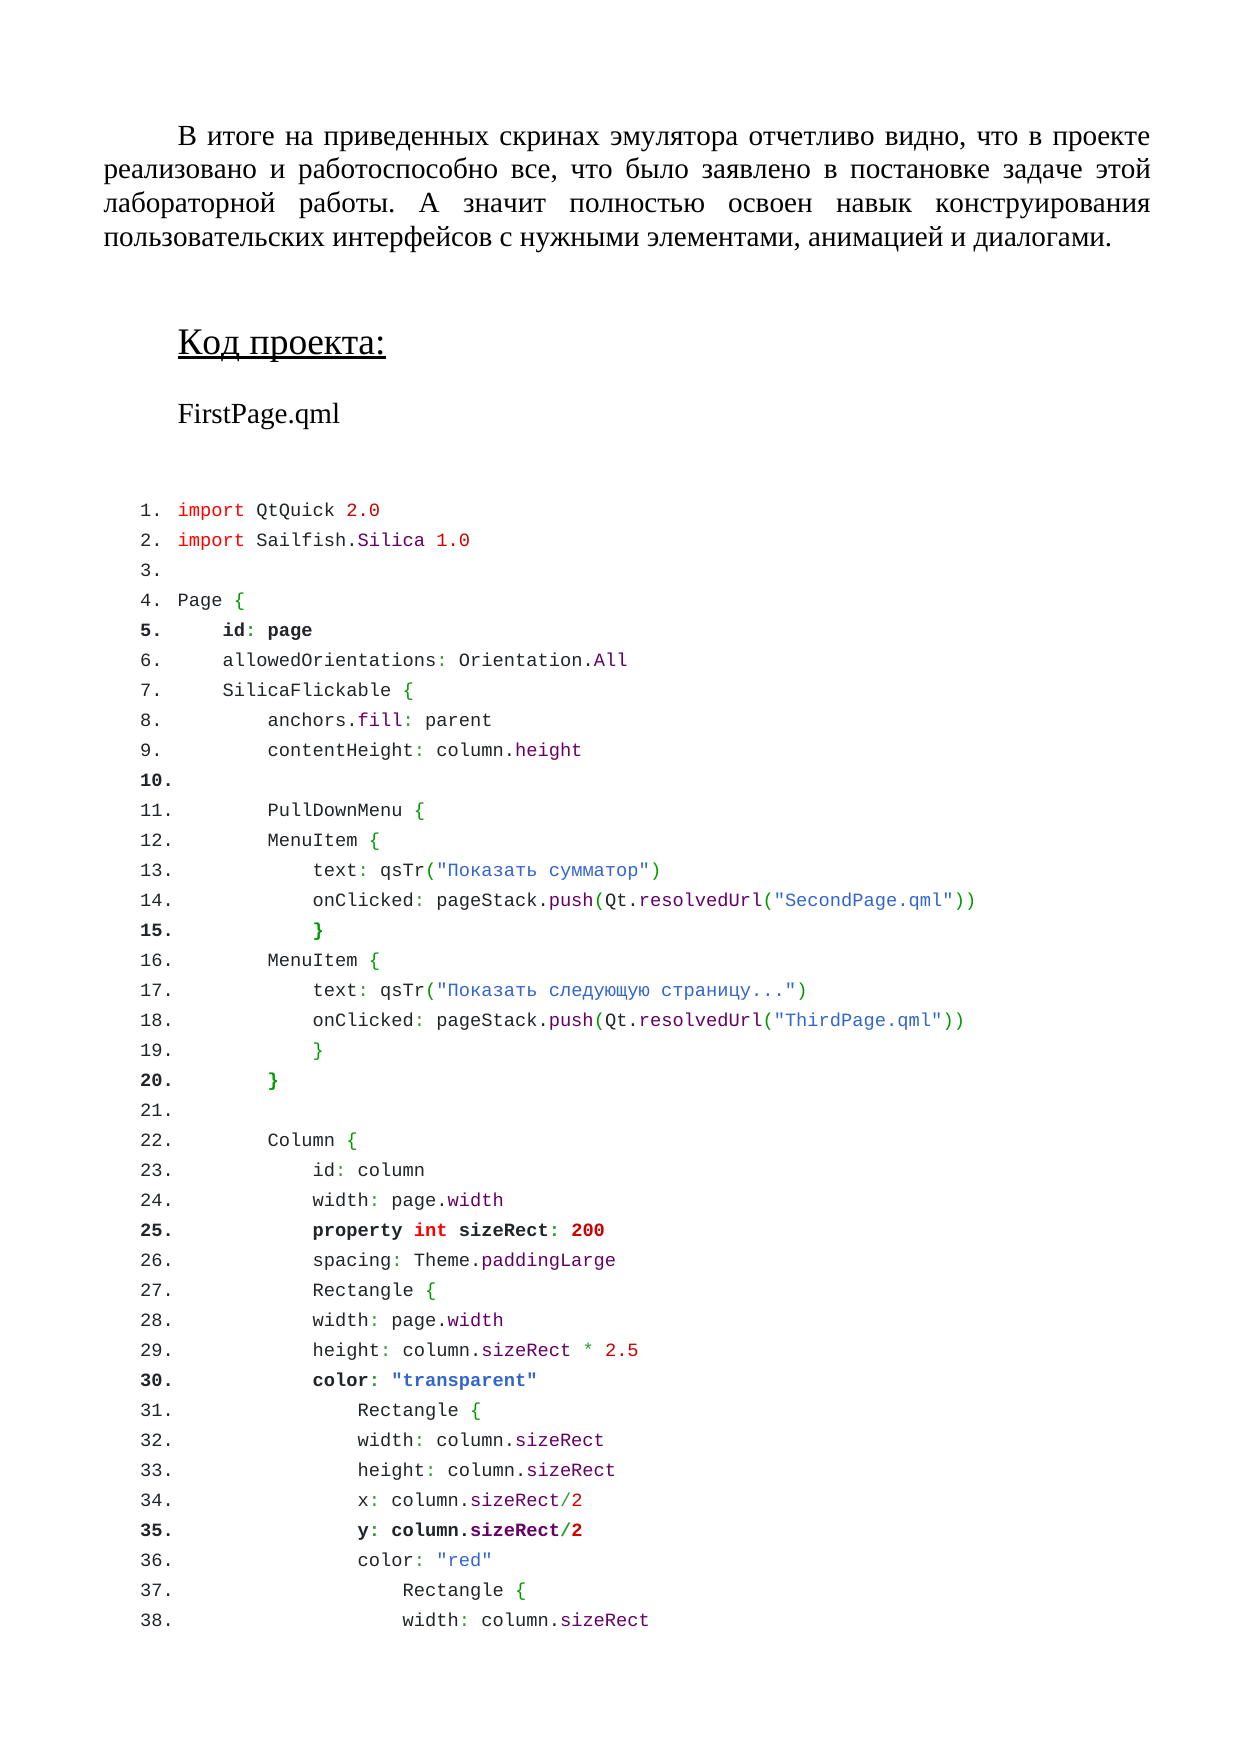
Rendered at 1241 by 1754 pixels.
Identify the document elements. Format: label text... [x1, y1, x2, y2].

list onClicked: pageStack.push(Qt.resolvedUrl("ThirdPage.qml")) [140, 1002, 1152, 1032]
list MenuItem { [140, 822, 1152, 852]
list } [140, 1062, 1152, 1092]
list width: page.width [140, 1182, 1152, 1212]
list Page { [140, 582, 1152, 612]
list allowedOrientations: Orientation.All [140, 642, 1152, 672]
list } [140, 912, 1152, 942]
list y: column.sizeRect/2 [140, 1512, 1152, 1542]
text FirstPage.qml [177, 396, 1152, 429]
list Rectangle { [140, 1572, 1152, 1602]
list SilicaFlickable { [140, 672, 1152, 702]
list width: column.sizeRect [140, 1602, 1152, 1632]
list height: column.sizeRect [140, 1452, 1152, 1482]
list Rectangle { [140, 1392, 1152, 1422]
list color: "red" [140, 1542, 1152, 1572]
list width: page.width [140, 1302, 1152, 1332]
list Rectangle { [140, 1272, 1152, 1302]
list x: column.sizeRect/2 [140, 1482, 1152, 1512]
list import Sailfish.Silica 1.0 [140, 522, 1152, 552]
list anchors.fill: parent [140, 702, 1152, 732]
list onClicked: pageStack.push(Qt.resolvedUrl("SecondPage.qml")) [140, 882, 1152, 912]
list } [140, 1032, 1152, 1062]
list text: qsTr("Показать следующую страницу...") [140, 972, 1152, 1002]
list width: column.sizeRect [140, 1422, 1152, 1452]
text В итоге на приведенных скринах эмулятора отчетливо видно, что в проекте реализовано и работоспособно все, что было заявлено в постановке задаче этой лабораторной работы. А значит полностью освоен навык конструирования пользовательских интерфейсов с нужными элементами, анимацией и диалогами. [103, 118, 1152, 252]
list text: qsTr("Показать сумматор") [140, 852, 1152, 882]
list id: column [140, 1152, 1152, 1182]
text Код проекта: [177, 319, 1152, 362]
list property int sizeRect: 200 [140, 1212, 1152, 1242]
list height: column.sizeRect * 2.5 [140, 1332, 1152, 1362]
list Column { [140, 1122, 1152, 1152]
list import QtQuick 2.0 [140, 492, 1152, 522]
list MenuItem { [140, 942, 1152, 972]
list color: "transparent" [140, 1362, 1152, 1392]
list contentHeight: column.height [140, 732, 1152, 762]
list id: page [140, 612, 1152, 642]
list spacing: Theme.paddingLarge [140, 1242, 1152, 1272]
list PullDownMenu { [140, 792, 1152, 822]
